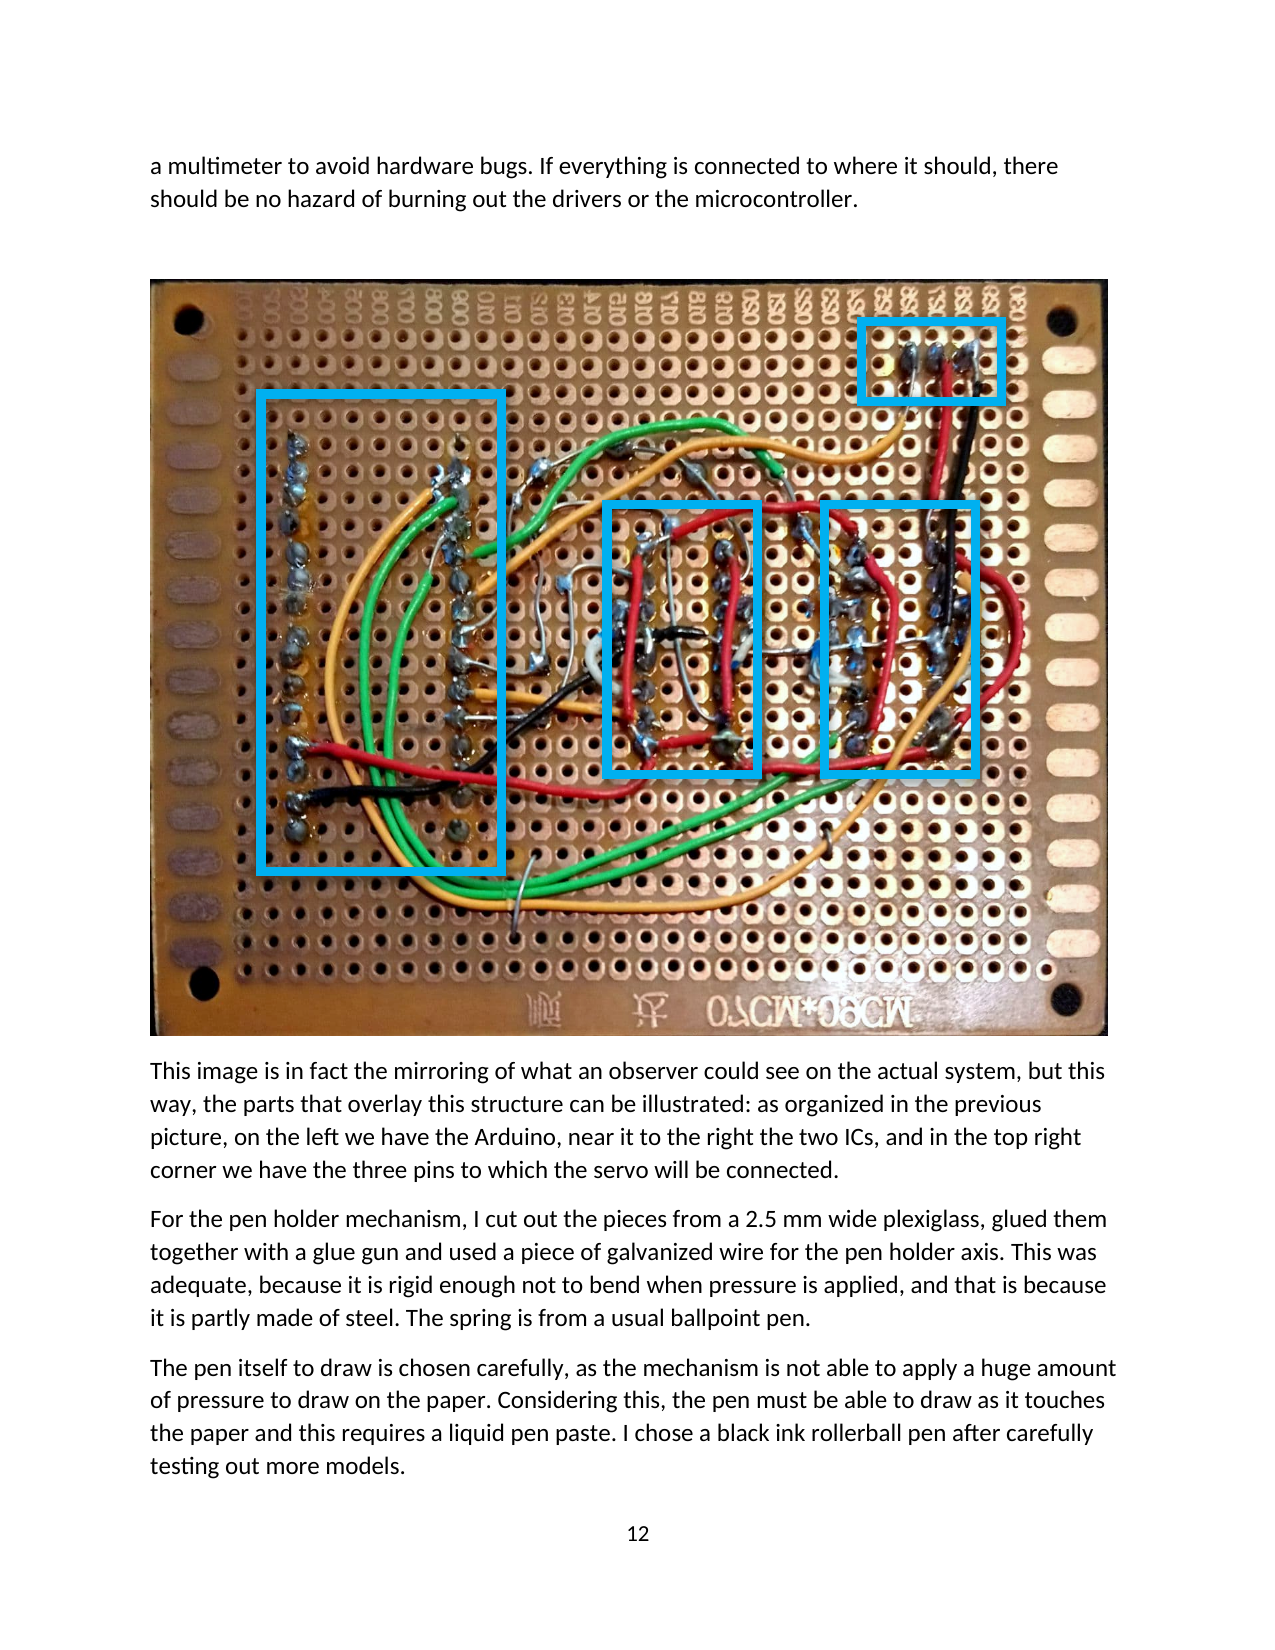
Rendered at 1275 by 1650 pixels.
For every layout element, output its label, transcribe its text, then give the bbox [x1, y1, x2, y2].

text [150, 150, 1125, 213]
text This image is in fact the mirroring of what an observer could see on the actual system, but this way, the parts that overlay this structure can be illustrated: as organized in the previous picture, on the left we have the Arduino, near it to the right the two ICs, and in the top right corner we have the three pins to which the servo will be connected. [150, 1055, 1125, 1184]
text The pen itself to draw is chosen carefully, as the mechanism is not able to apply a huge amount of pressure to draw on the paper. Considering this, the pen must be able to draw as it touches the paper and this requires a liquid pen paste. I chose a black ink rollerball pen after carefully testing out more models. [150, 1352, 1125, 1481]
picture [150, 279, 1108, 1036]
text For the pen holder mechanism, I cut out the pieces from a 2.5 mm wide plexiglass, glued them together with a glue gun and used a piece of galvanized wire for the pen holder axis. This was adequate, because it is rigid enough not to bend when pressure is applied, and that is because it is partly made of steel. The spring is from a usual ballpoint pen. [150, 1203, 1125, 1333]
